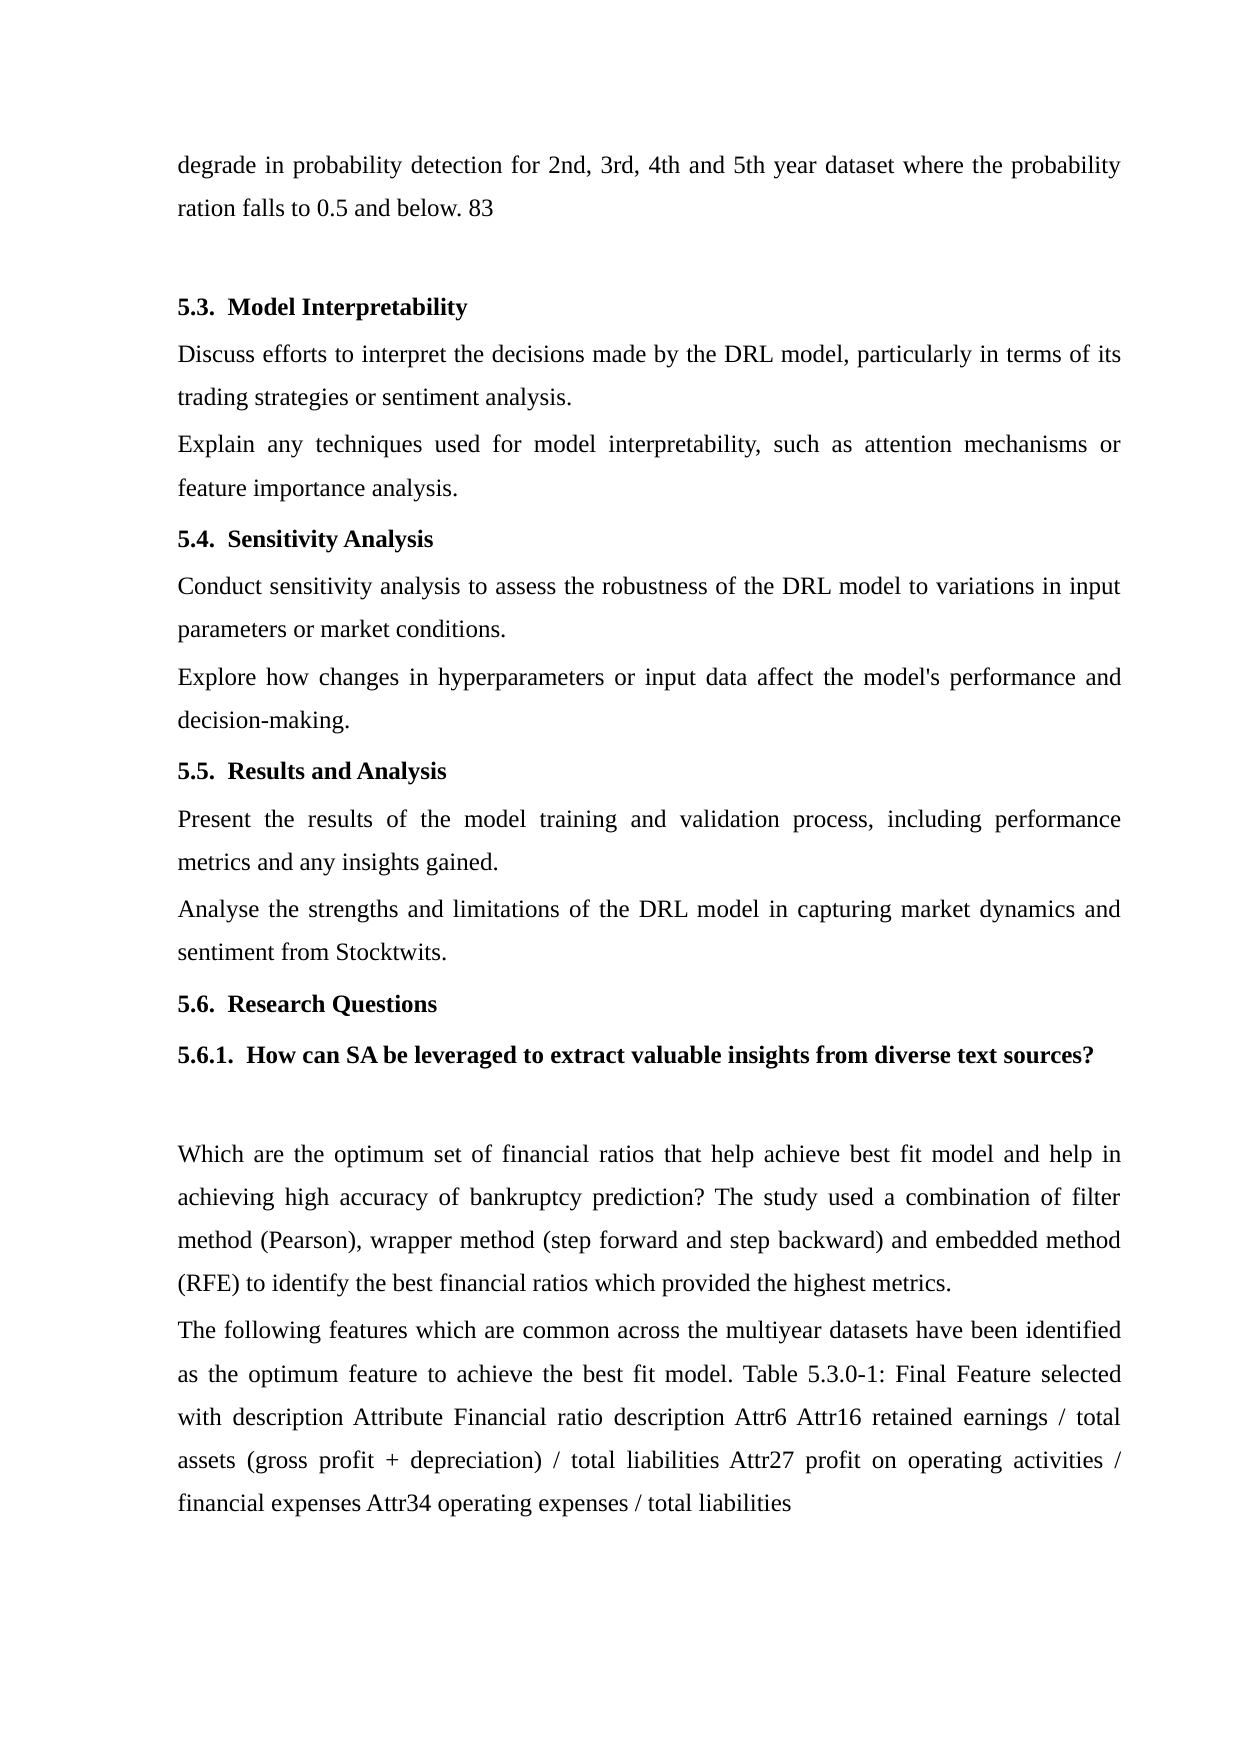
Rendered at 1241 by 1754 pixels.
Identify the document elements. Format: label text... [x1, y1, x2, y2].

text The following features which are common across the multiyear datasets have been identified as the optimum feature to achieve the best fit model. Table 5.3.0-1: Final Feature selected with description Attribute Financial ratio description Attr6 Attr16 retained earnings / total assets (gross profit + depreciation) / total liabilities Attr27 profit on operating activities / financial expenses Attr34 operating expenses / total liabilities [177, 1316, 1122, 1517]
text Conduct sensitivity analysis to assess the robustness of the DRL model to variations in input parameters or market conditions. [177, 571, 1122, 643]
subtitle How can SA be leveraged to extract valuable insights from diverse text sources? [177, 1040, 1122, 1069]
text Analyse the strengths and limitations of the DRL model in capturing market dynamics and sentiment from Stocktwits. [177, 894, 1122, 966]
text Explore how changes in hyperparameters or input data affect the model's performance and decision-making. [177, 662, 1122, 734]
subtitle Sensitivity Analysis [177, 524, 1122, 553]
subtitle Results and Analysis [177, 756, 1122, 785]
text Which are the optimum set of financial ratios that help achieve best fit model and help in achieving high accuracy of bankruptcy prediction? The study used a combination of filter method (Pearson), wrapper method (step forward and step backward) and embedded method (RFE) to identify the best financial ratios which provided the highest metrics. [177, 1139, 1122, 1297]
text Discuss efforts to interpret the decisions made by the DRL model, particularly in terms of its trading strategies or sentiment analysis. [177, 339, 1122, 411]
text Present the results of the model training and validation process, including performance metrics and any insights gained. [177, 804, 1122, 876]
subtitle Model Interpretability [177, 292, 1122, 321]
subtitle Research Questions [177, 989, 1122, 1017]
text Explain any techniques used for model interpretability, such as attention mechanisms or feature importance analysis. [177, 429, 1122, 501]
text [177, 150, 1122, 222]
